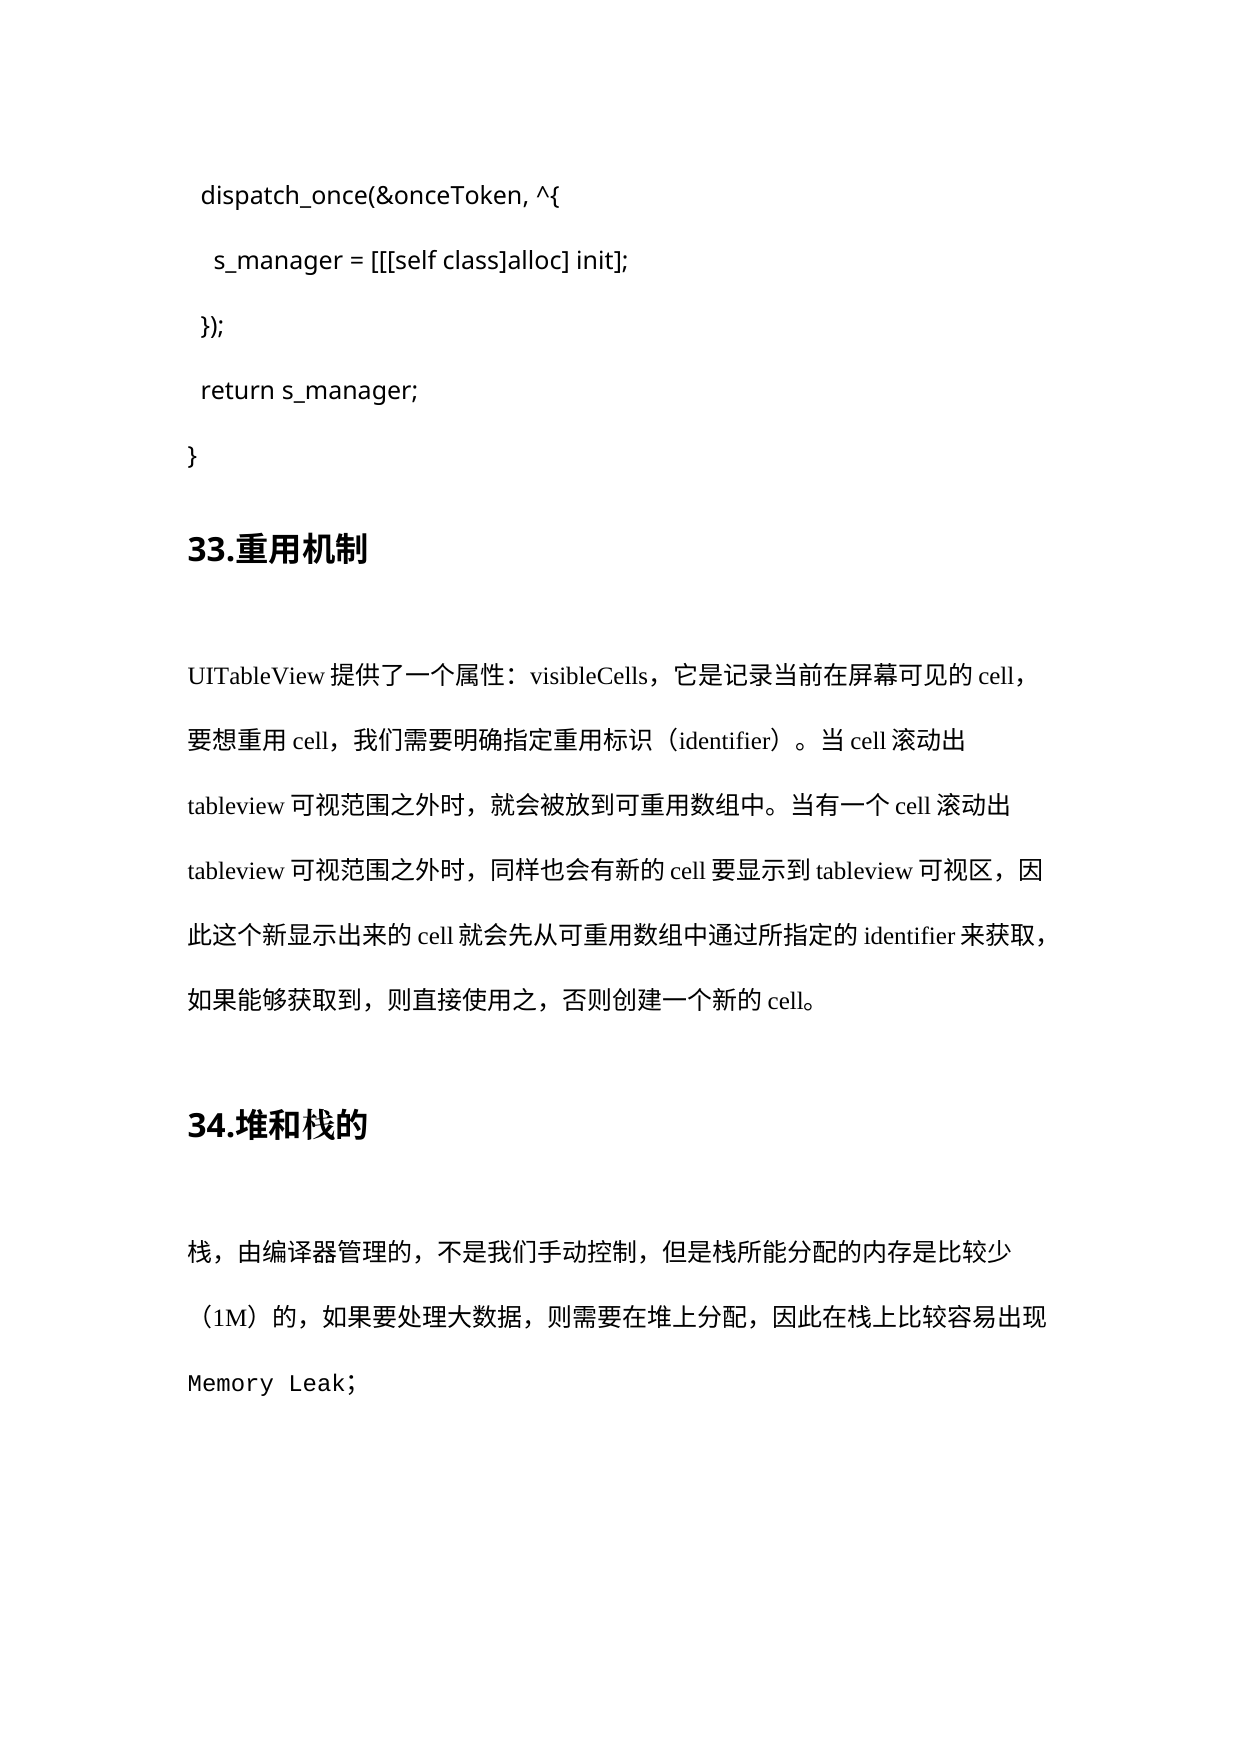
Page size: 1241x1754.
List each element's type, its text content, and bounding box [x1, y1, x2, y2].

subtitle 33.重用机制 [187, 514, 1053, 579]
text return s_manager; [187, 357, 1053, 422]
subtitle 34.堆和栈的 [187, 1091, 1053, 1156]
text }); [187, 292, 1053, 357]
text 栈，由编译器管理的，不是我们手动控制，但是栈所能分配的内存是比较少（1M）的，如果要处理大数据，则需要在堆上分配，因此在栈上比较容易出现Memory Leak； [187, 1218, 1053, 1413]
text s_manager = [[[self class]alloc] init]; [187, 227, 1053, 292]
text UITableView提供了一个属性：visibleCells，它是记录当前在屏幕可见的cell，要想重用cell，我们需要明确指定重用标识（identifier）。当cell滚动出tableview可视范围之外时，就会被放到可重用数组中。当有一个cell滚动出tableview可视范围之外时，同样也会有新的cell要显示到tableview可视区，因此这个新显示出来的cell就会先从可重用数组中通过所指定的identifier来获取，如果能够获取到，则直接使用之，否则创建一个新的cell。 [187, 641, 1053, 1031]
text dispatch_once(&onceToken, ^{ [187, 162, 1053, 227]
text } [187, 422, 1053, 487]
